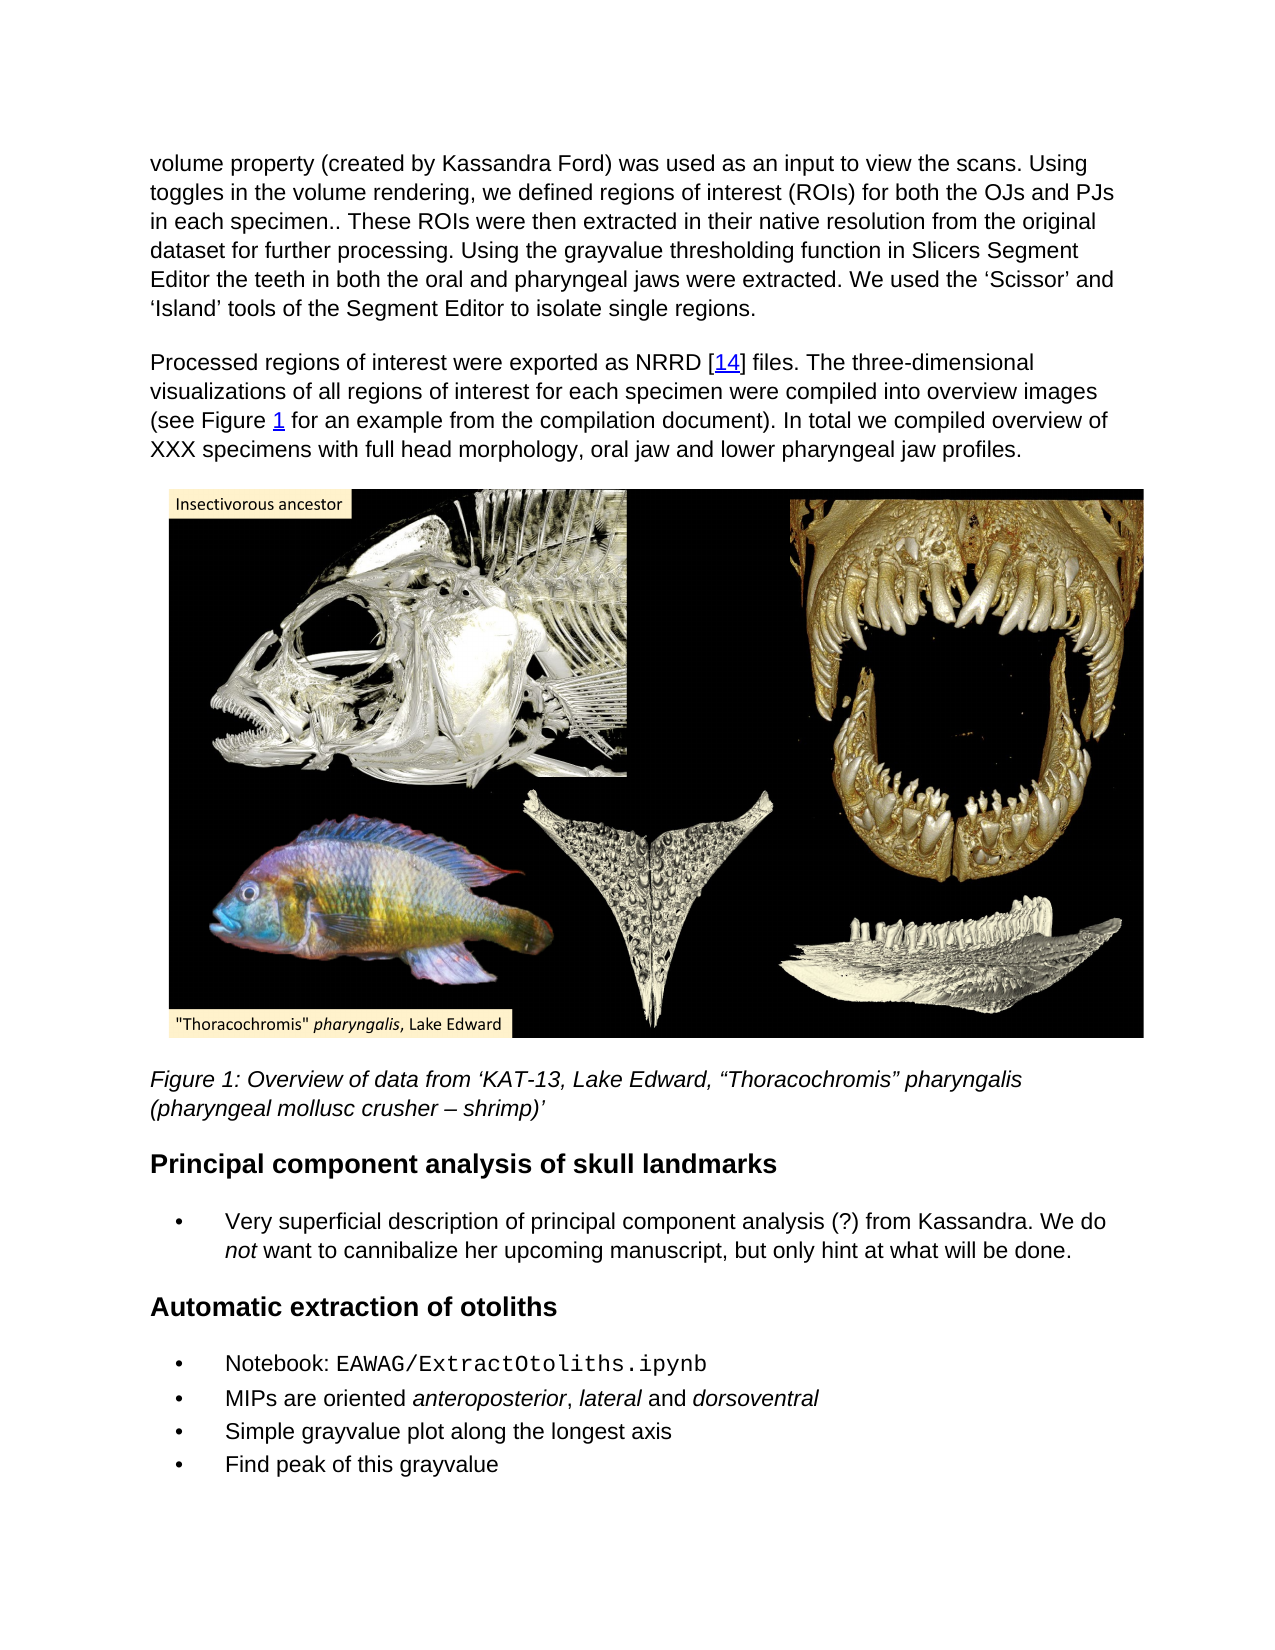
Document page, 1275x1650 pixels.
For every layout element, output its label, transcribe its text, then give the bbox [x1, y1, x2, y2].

subtitle Principal component analysis of skull landmarks [150, 1148, 1125, 1180]
list Simple grayvalue plot along the longest axis [175, 1418, 1125, 1444]
list Find peak of this grayvalue [175, 1451, 1125, 1477]
text Figure 1: Overview of data from ‘KAT-13, Lake Edward, “Thoracochromis” pharyngalis (pharyngeal mollusc crusher – shrimp)’ [150, 1066, 1125, 1121]
picture [168, 489, 1144, 1038]
text Processed regions of interest were exported as NRRD [14] files. The three-dimensional visualizations of all regions of interest for each specimen were compiled into overview images (see Figure 1 for an example from the compilation document). In total we compiled overview of XXX specimens with full head morphology, oral jaw and lower pharyngeal jaw profiles. [150, 349, 1125, 462]
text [150, 150, 1125, 321]
list Very superficial description of principal component analysis (?) from Kassandra. We do not want to cannibalize her upcoming manuscript, but only hint at what will be done. [175, 1208, 1125, 1263]
list Notebook: EAWAG/ExtractOtoliths.ipynb [175, 1350, 1125, 1378]
subtitle Automatic extraction of otoliths [150, 1291, 1125, 1322]
list MIPs are oriented anteroposterior, lateral and dorsoventral [175, 1385, 1125, 1411]
